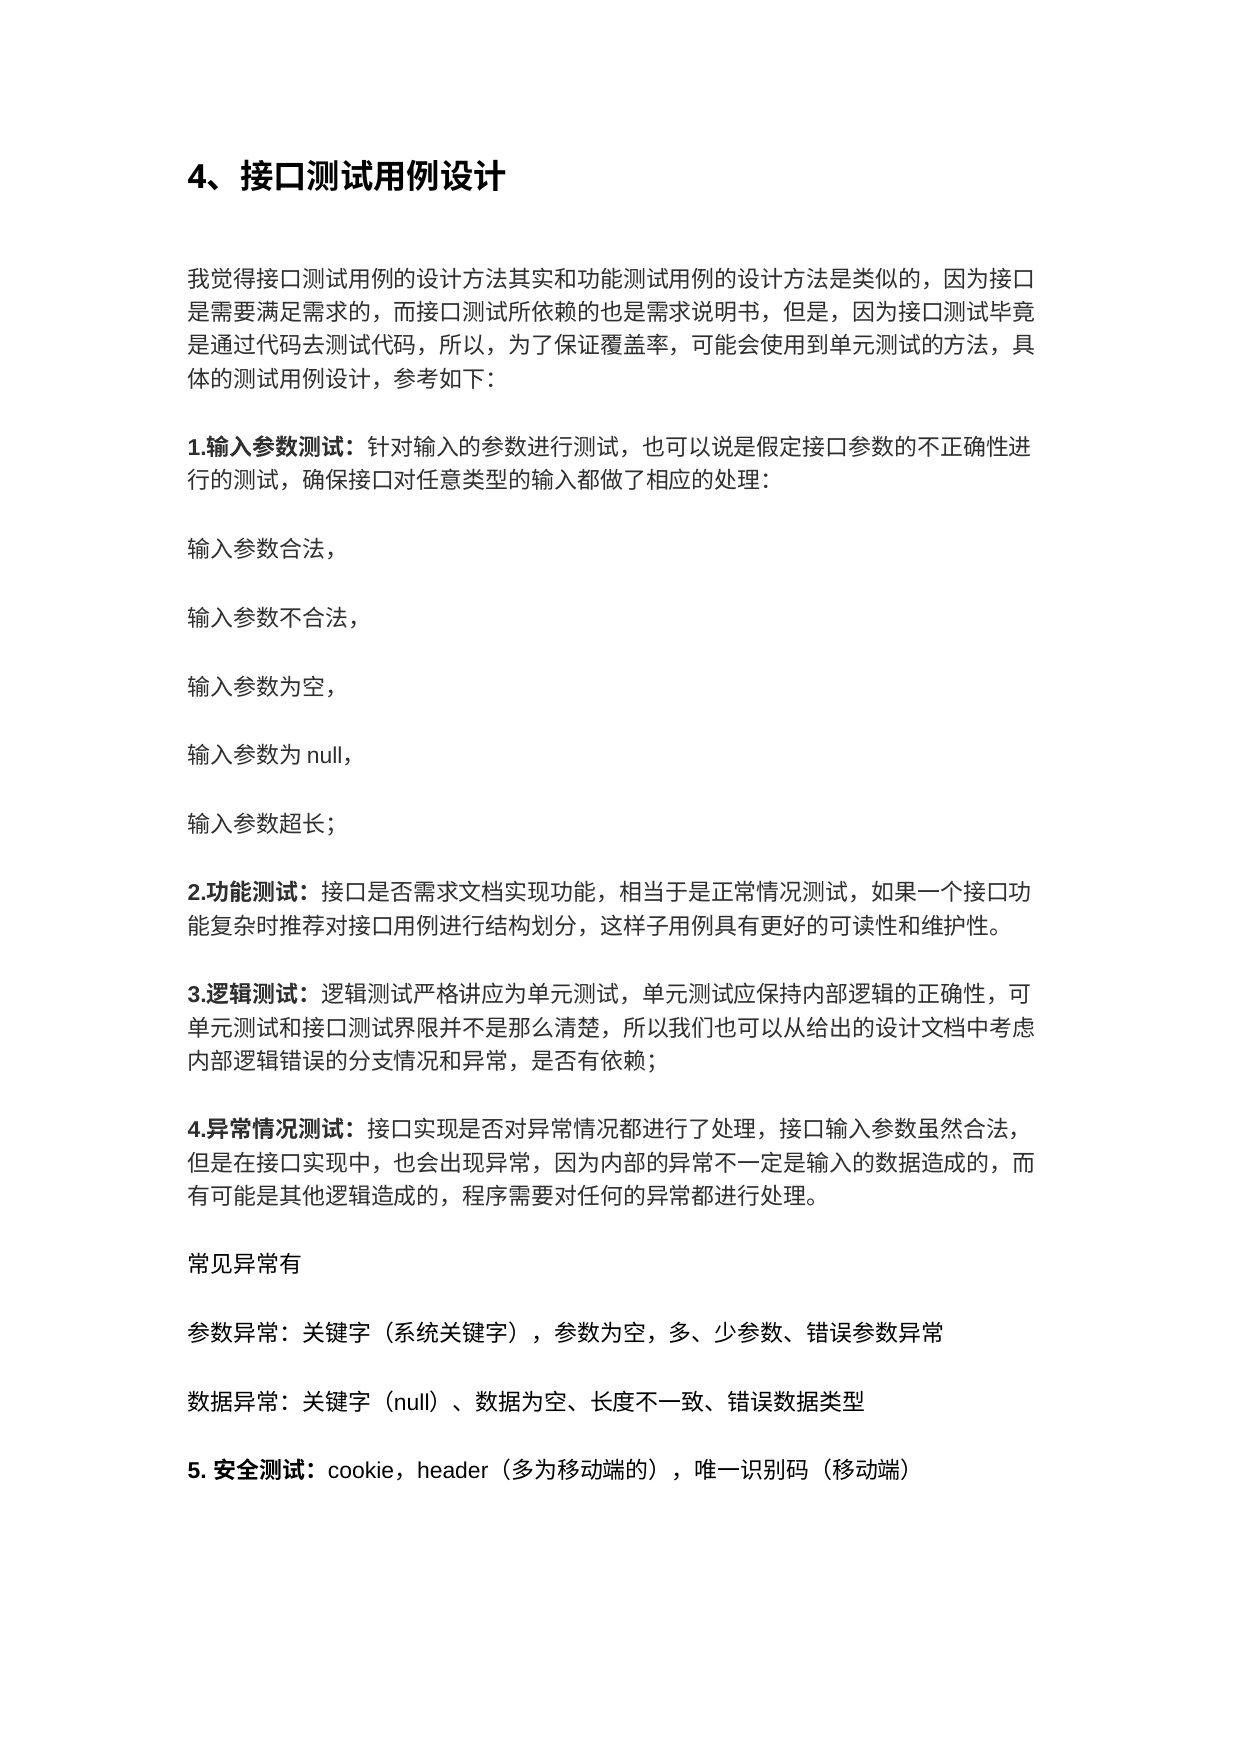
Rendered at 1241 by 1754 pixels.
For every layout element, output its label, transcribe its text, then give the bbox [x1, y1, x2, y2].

text 2.功能测试：接口是否需求文档实现功能，相当于是正常情况测试，如果一个接口功能复杂时推荐对接口用例进行结构划分，这样子用例具有更好的可读性和维护性。 [187, 874, 1053, 941]
text 数据异常：关键字（null）、数据为空、长度不一致、错误数据类型 [187, 1384, 1053, 1417]
text 输入参数合法， [187, 531, 1053, 564]
text 我觉得接口测试用例的设计方法其实和功能测试用例的设计方法是类似的，因为接口是需要满足需求的，而接口测试所依赖的也是需求说明书，但是，因为接口测试毕竟是通过代码去测试代码，所以，为了保证覆盖率，可能会使用到单元测试的方法，具体的测试用例设计，参考如下： [187, 261, 1053, 394]
text 输入参数为null， [187, 737, 1053, 770]
text 3.逻辑测试：逻辑测试严格讲应为单元测试，单元测试应保持内部逻辑的正确性，可单元测试和接口测试界限并不是那么清楚，所以我们也可以从给出的设计文档中考虑内部逻辑错误的分支情况和异常，是否有依赖； [187, 976, 1053, 1076]
text 5. 安全测试：cookie，header（多为移动端的），唯一识别码（移动端） [187, 1452, 1053, 1486]
text 4.异常情况测试：接口实现是否对异常情况都进行了处理，接口输入参数虽然合法，但是在接口实现中，也会出现异常，因为内部的异常不一定是输入的数据造成的，而有可能是其他逻辑造成的，程序需要对任何的异常都进行处理。 [187, 1111, 1053, 1211]
text 参数异常：关键字（系统关键字），参数为空，多、少参数、错误参数异常 [187, 1315, 1053, 1348]
text 常见异常有 [187, 1246, 1053, 1279]
text 输入参数为空， [187, 668, 1053, 702]
subtitle 4、接口测试用例设计 [187, 150, 1053, 198]
text 输入参数不合法， [187, 600, 1053, 633]
text 1.输入参数测试：针对输入的参数进行测试，也可以说是假定接口参数的不正确性进行的测试，确保接口对任意类型的输入都做了相应的处理： [187, 429, 1053, 496]
text 输入参数超长； [187, 806, 1053, 839]
